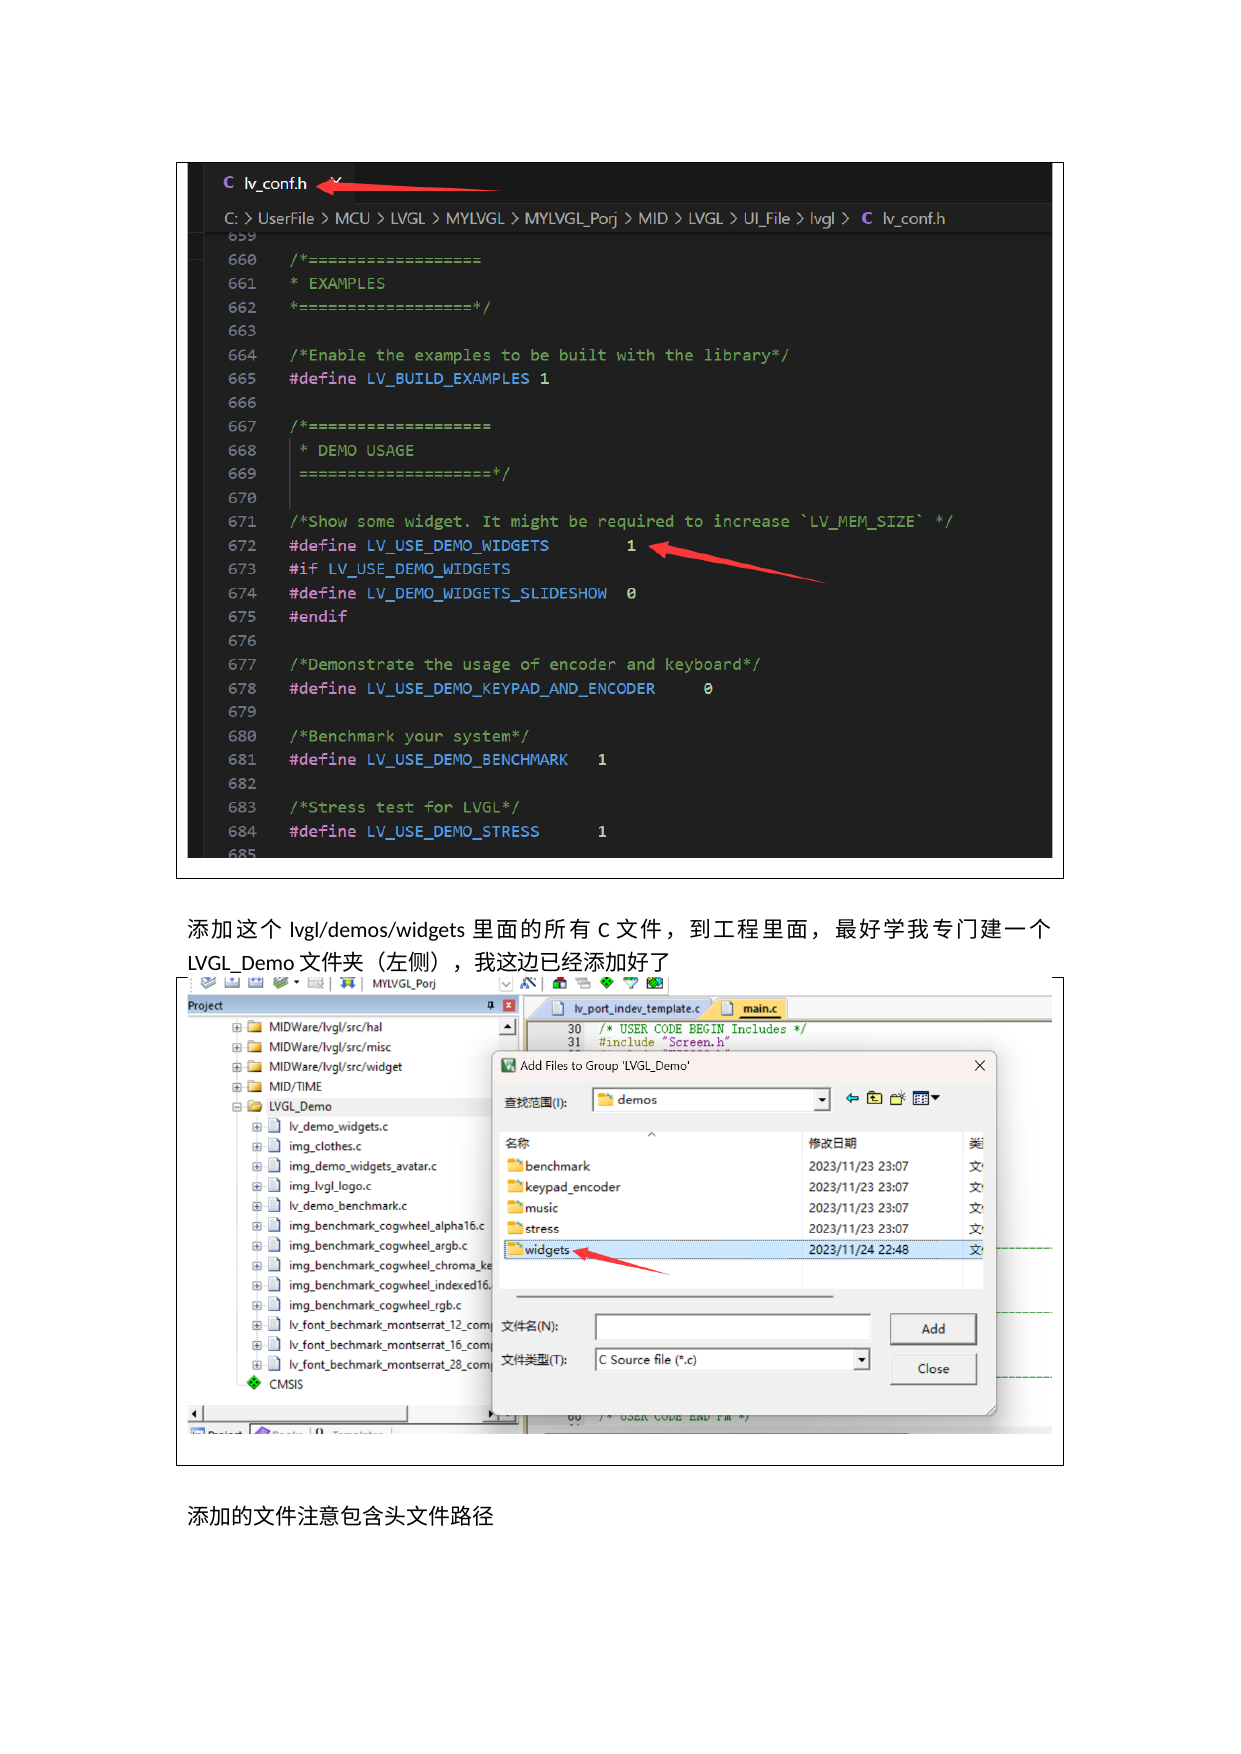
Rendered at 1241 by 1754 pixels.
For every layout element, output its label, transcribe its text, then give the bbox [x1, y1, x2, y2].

table_header [177, 163, 1063, 878]
list 添加这个lvgl/demos/widgets里面的所有C文件，到工程里面，最好学我专门建一个LVGL_Demo文件夹（左侧），我这边已经添加好了 [187, 912, 1053, 977]
list 添加的文件注意包含头文件路径 [187, 1499, 1053, 1531]
table_header [177, 978, 1063, 1465]
picture [187, 977, 1052, 1434]
picture [187, 163, 1053, 858]
